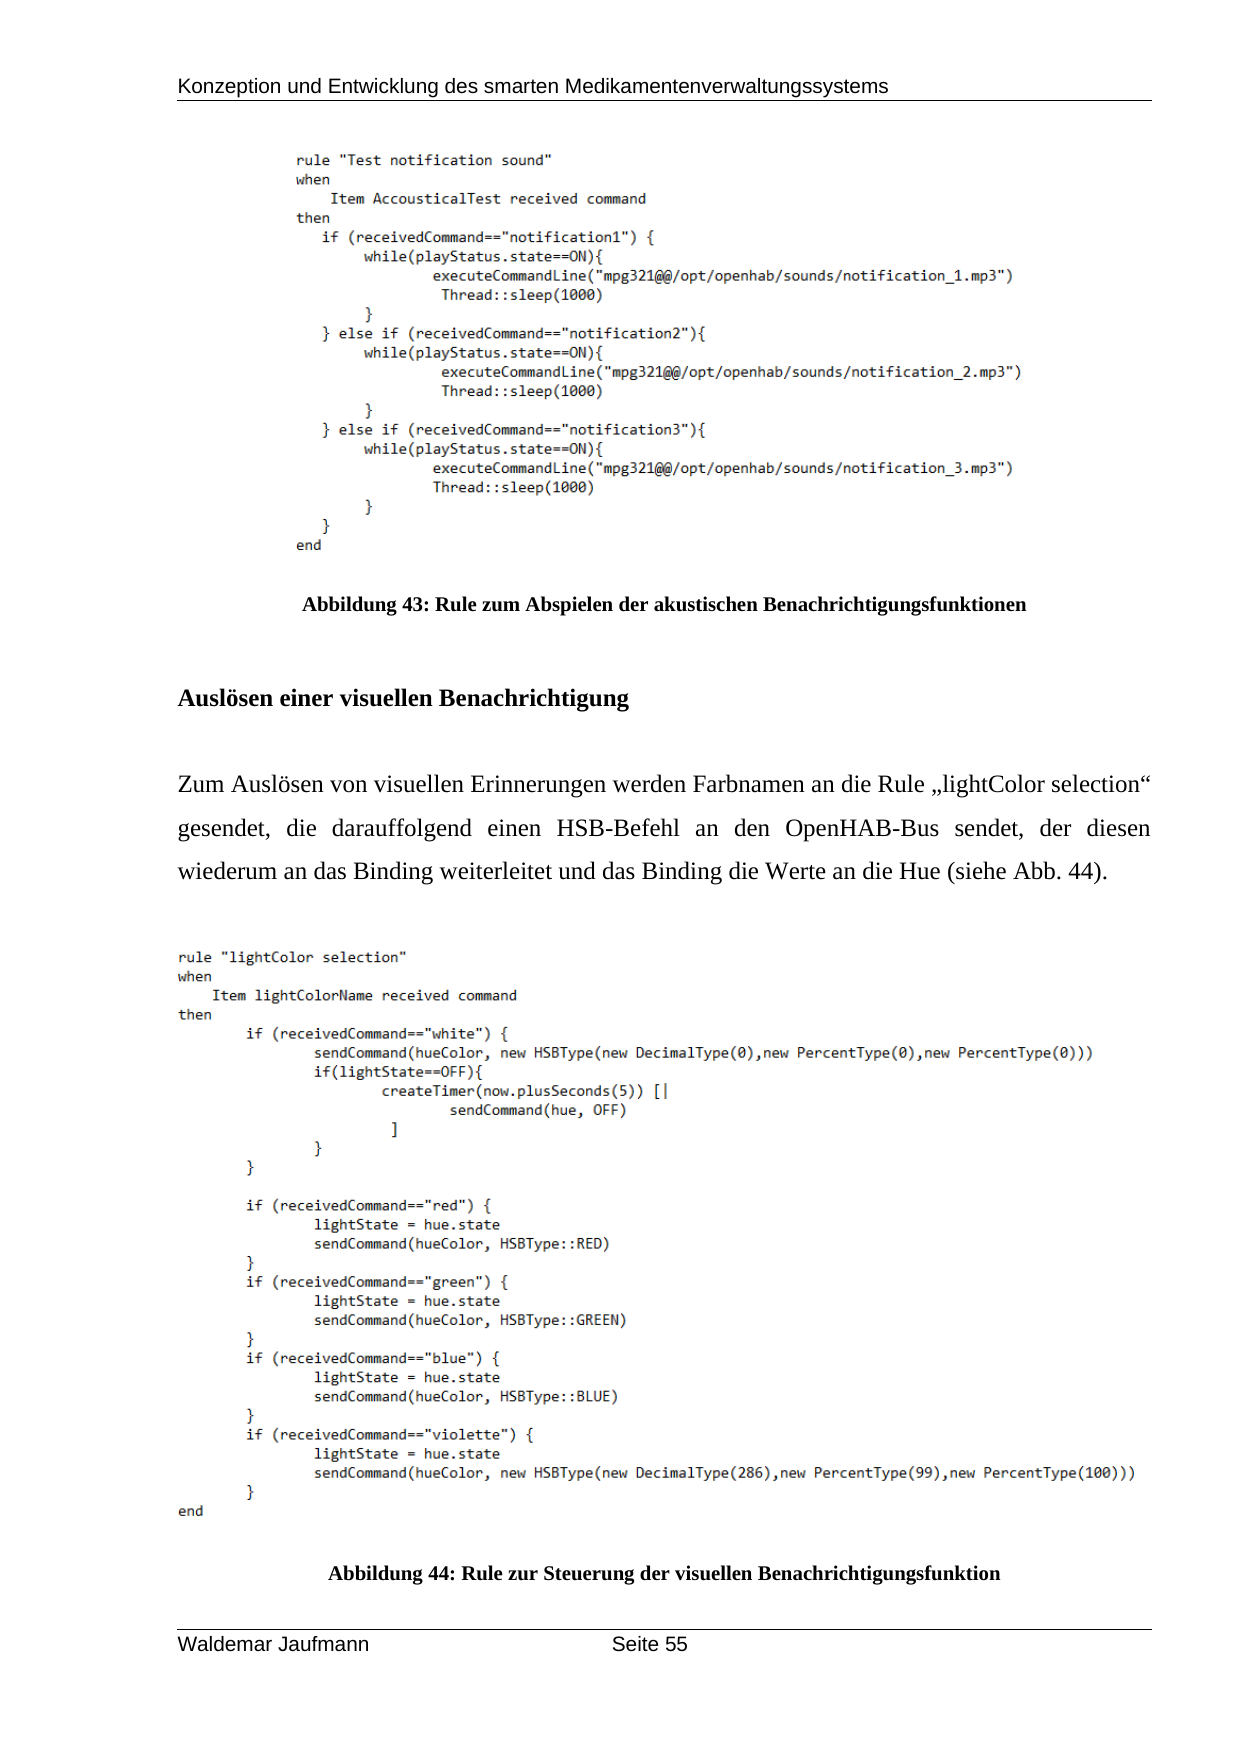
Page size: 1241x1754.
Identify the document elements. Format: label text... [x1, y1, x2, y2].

text Zum Auslösen von visuellen Erinnerungen werden Farbnamen an die Rule „lightColor selection“ gesendet, die darauffolgend einen HSB-Befehl an den OpenHAB-Bus sendet, der diesen wiederum an das Binding weiterleitet und das Binding die Werte an die Hue (siehe Abb. 44). [177, 769, 1152, 884]
picture [177, 942, 1152, 1535]
picture [296, 147, 1033, 565]
text Auslösen einer visuellen Benachrichtigung [177, 683, 1152, 712]
